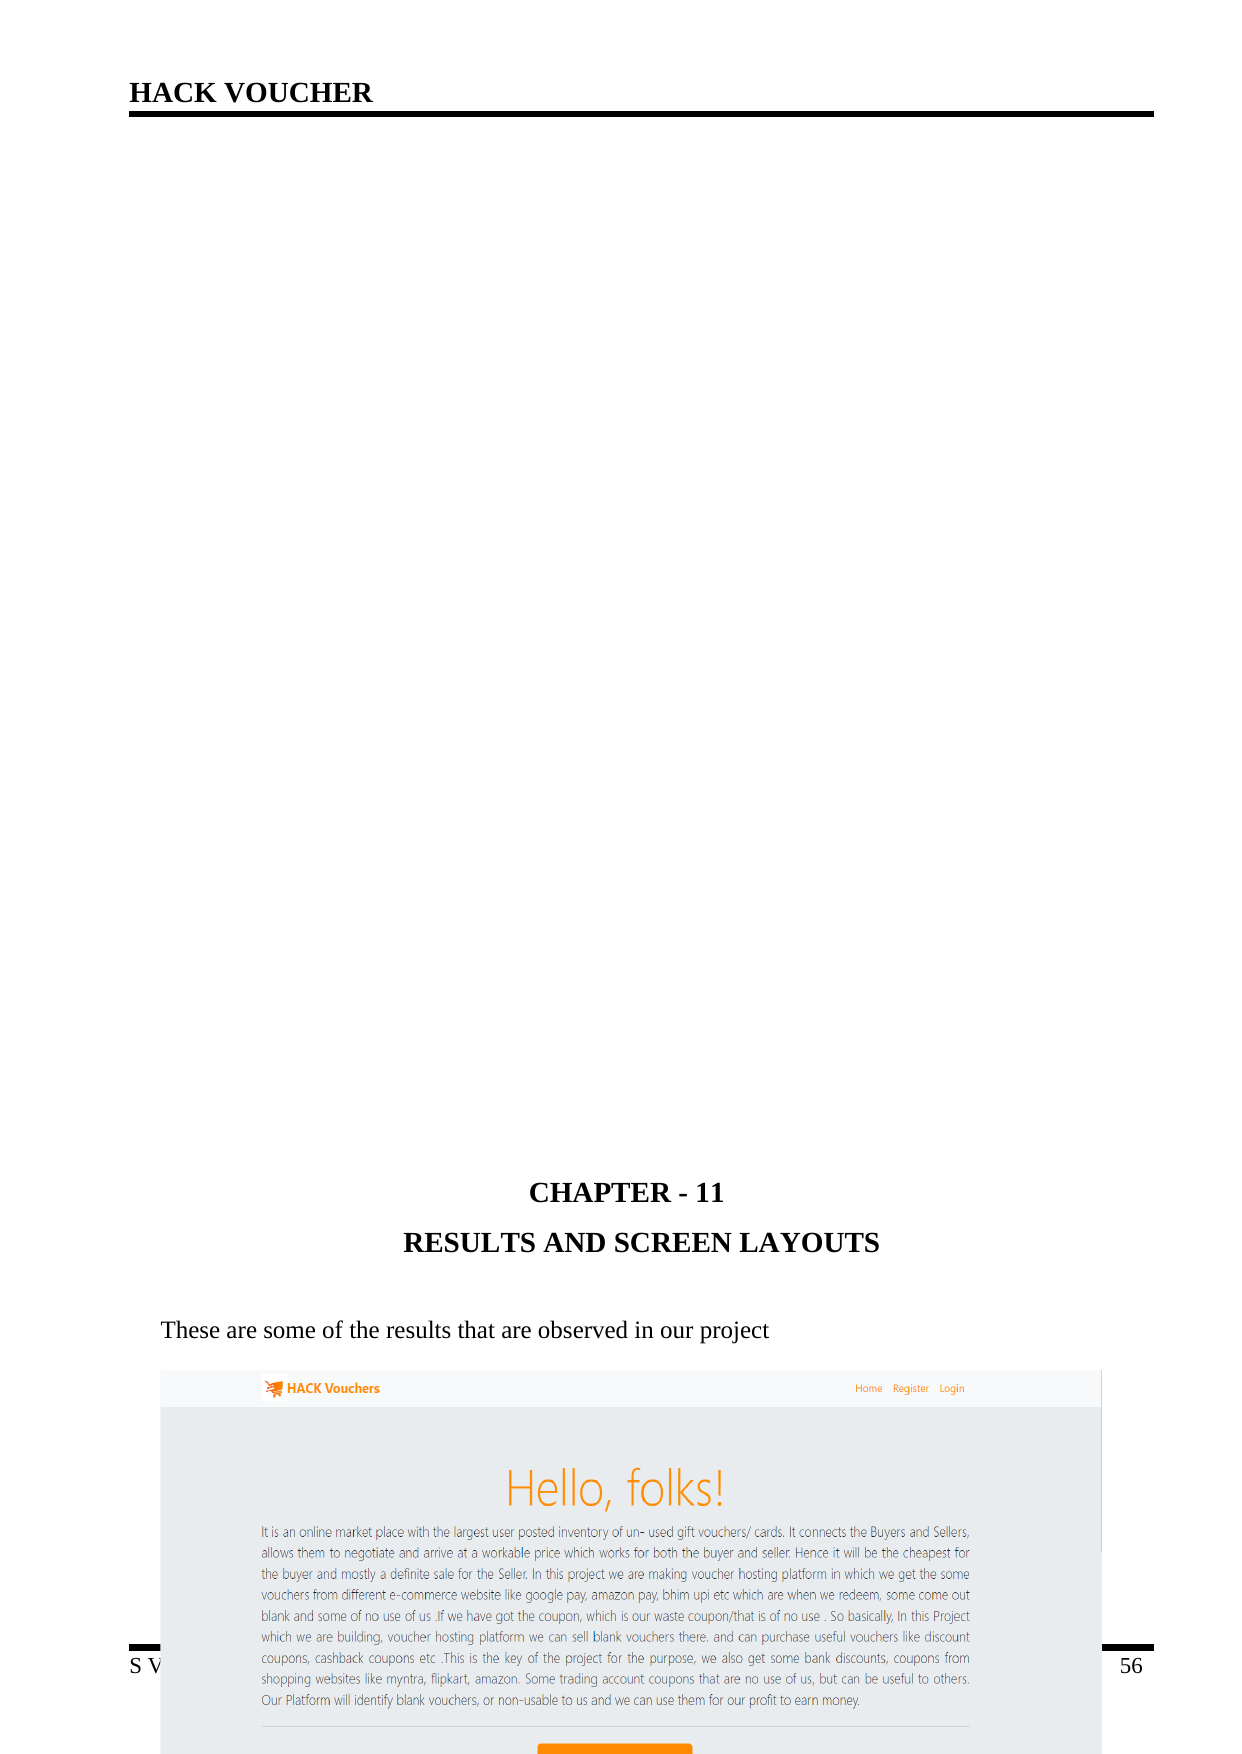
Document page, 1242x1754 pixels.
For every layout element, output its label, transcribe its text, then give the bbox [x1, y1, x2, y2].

text RESULTS AND SCREEN LAYOUTS [129, 1225, 1154, 1259]
picture [160, 1370, 1102, 1754]
text CHAPTER - 11 [129, 1175, 1154, 1209]
text These are some of the results that are observed in our project [129, 1315, 1154, 1344]
